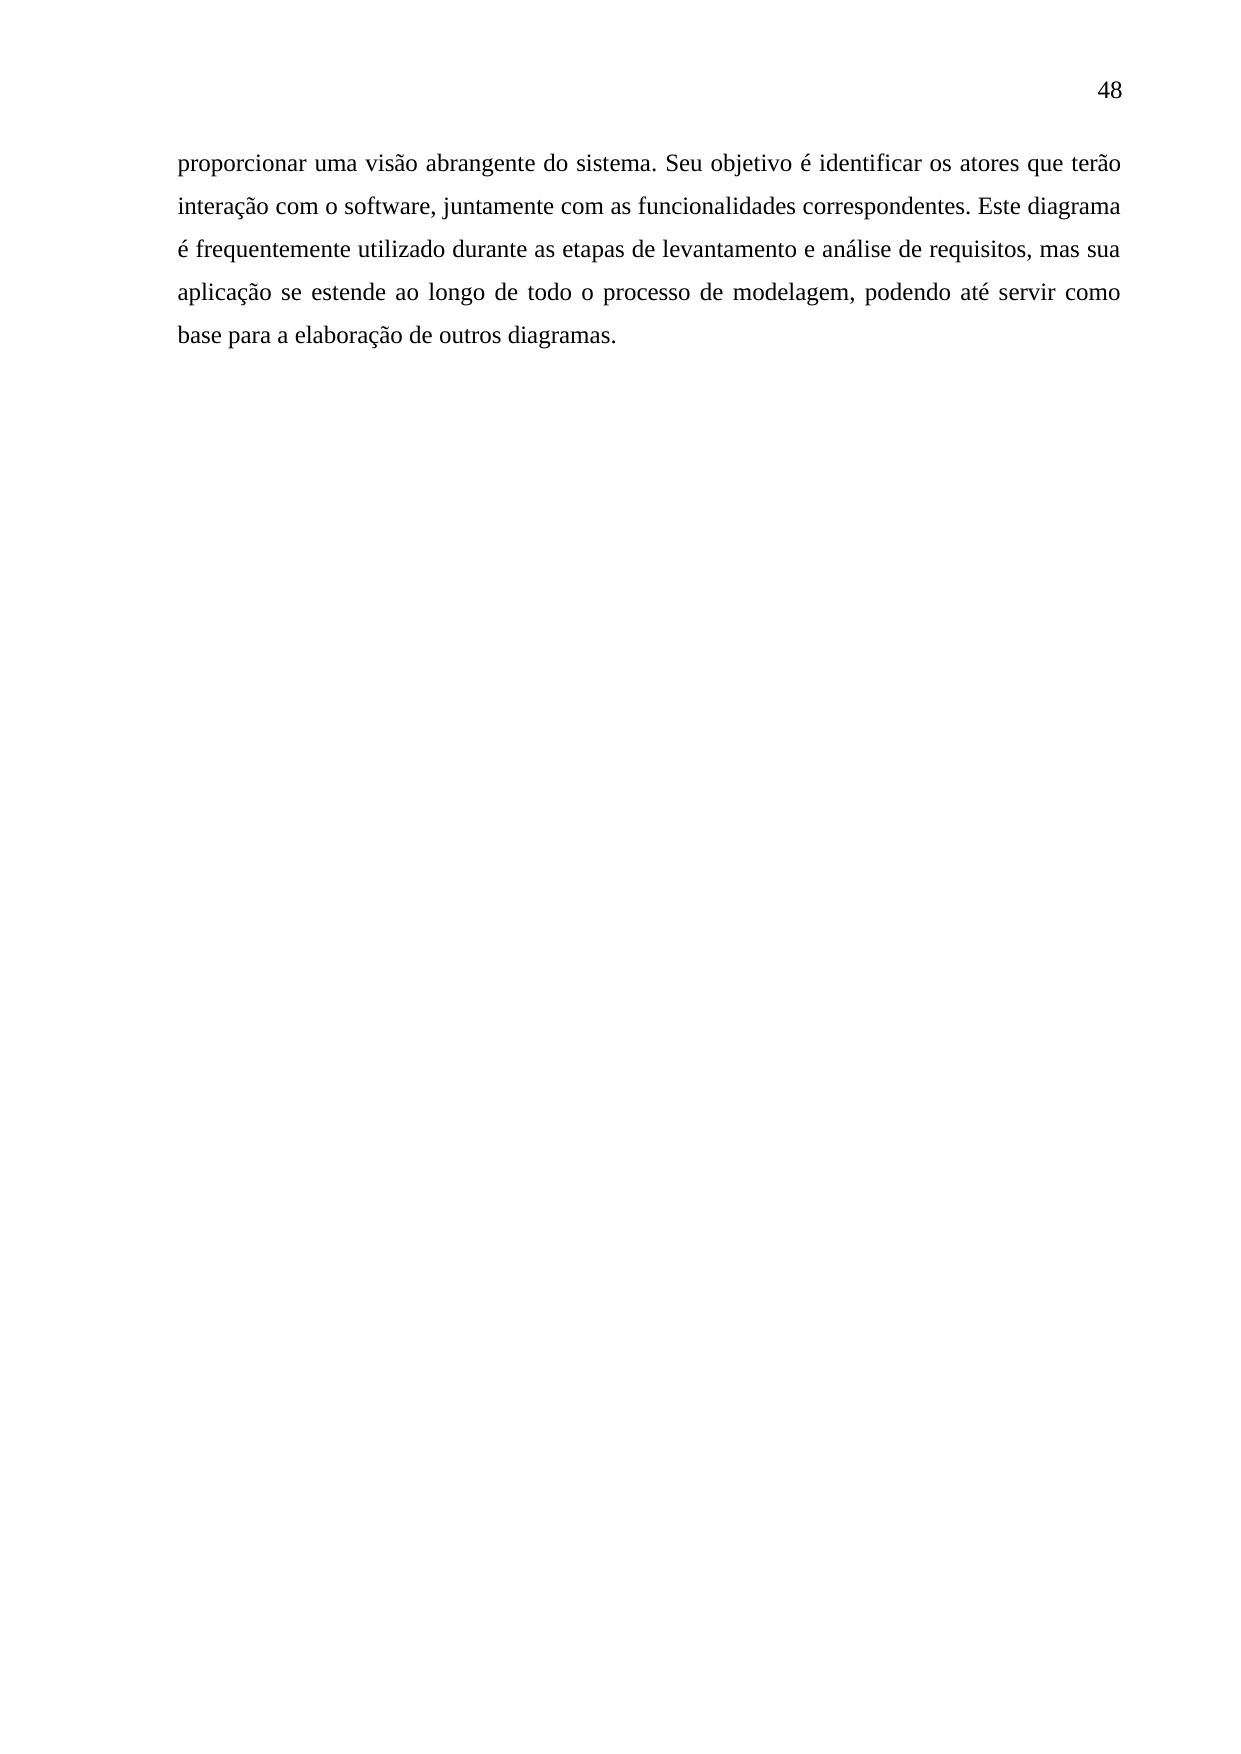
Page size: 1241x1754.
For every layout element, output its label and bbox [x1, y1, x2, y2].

text [177, 148, 1122, 349]
